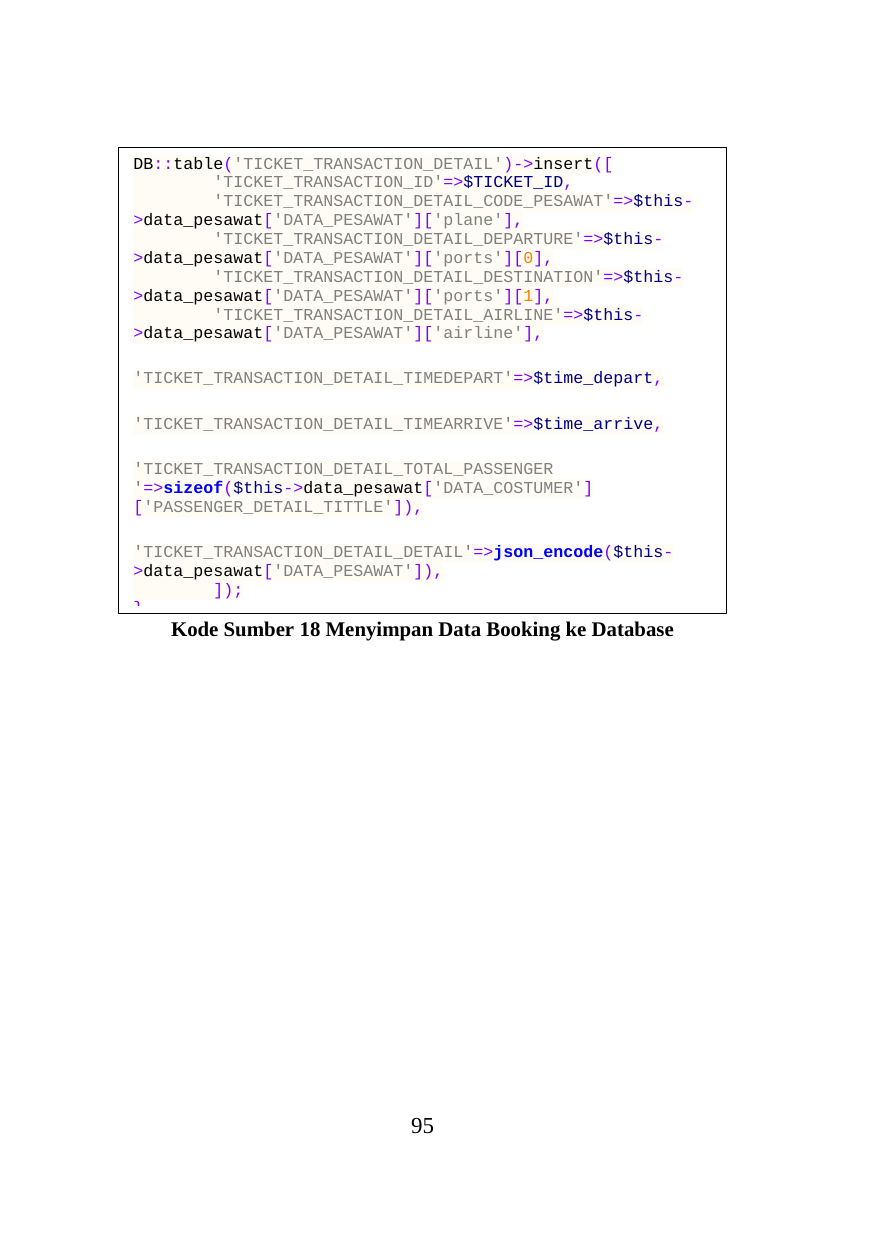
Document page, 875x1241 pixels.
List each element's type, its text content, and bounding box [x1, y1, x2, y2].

text Kode Sumber 18 Menyimpan Data Booking ke Database [118, 617, 726, 641]
